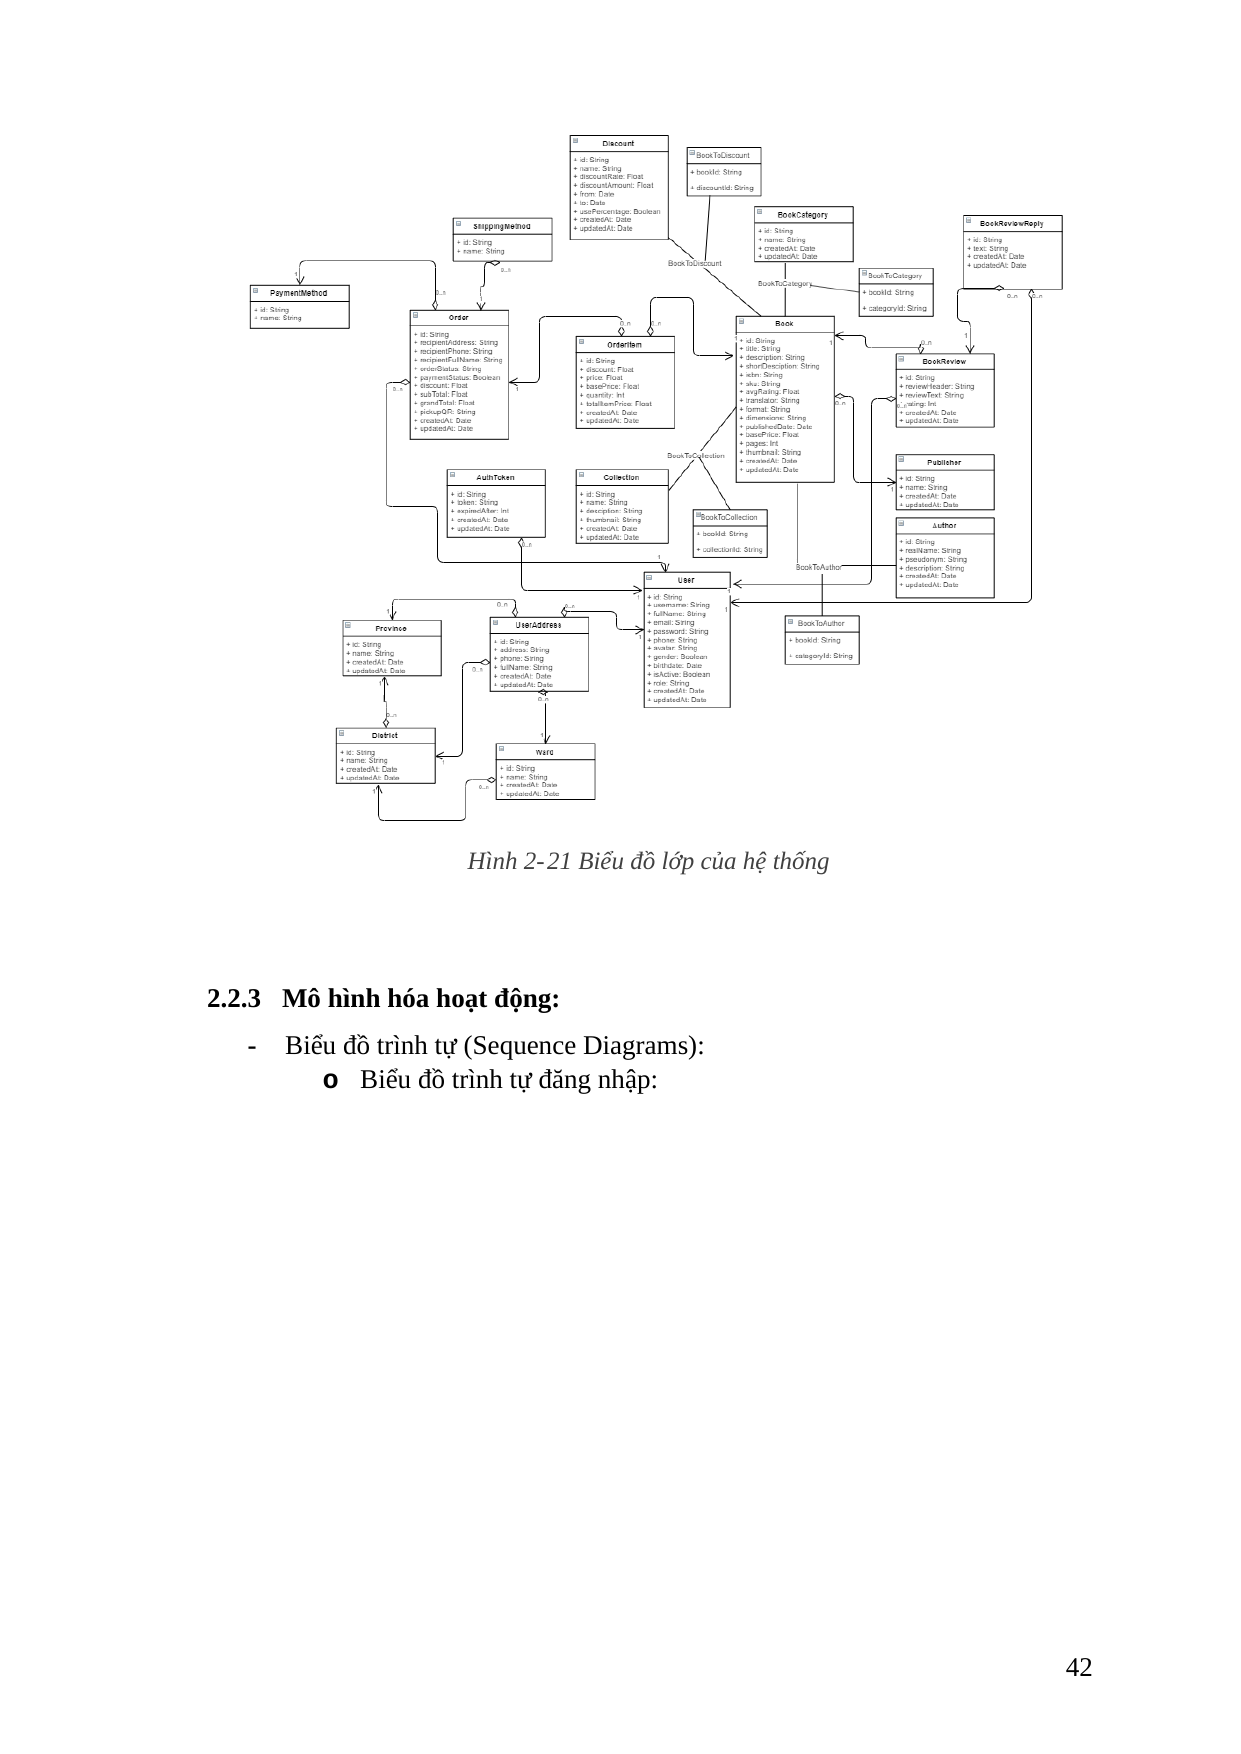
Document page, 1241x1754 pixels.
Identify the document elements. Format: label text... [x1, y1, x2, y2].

list Biểu đồ trình tự đăng nhập: [322, 1063, 1092, 1097]
list Biểu đồ trình tự (Sequence Diagrams): [247, 1029, 1092, 1060]
picture [206, 124, 1093, 837]
subtitle Mô hình hóa hoạt động: [207, 982, 1092, 1014]
text Hình 2-21 Biểu đồ lớp của hệ thống [207, 846, 1092, 874]
